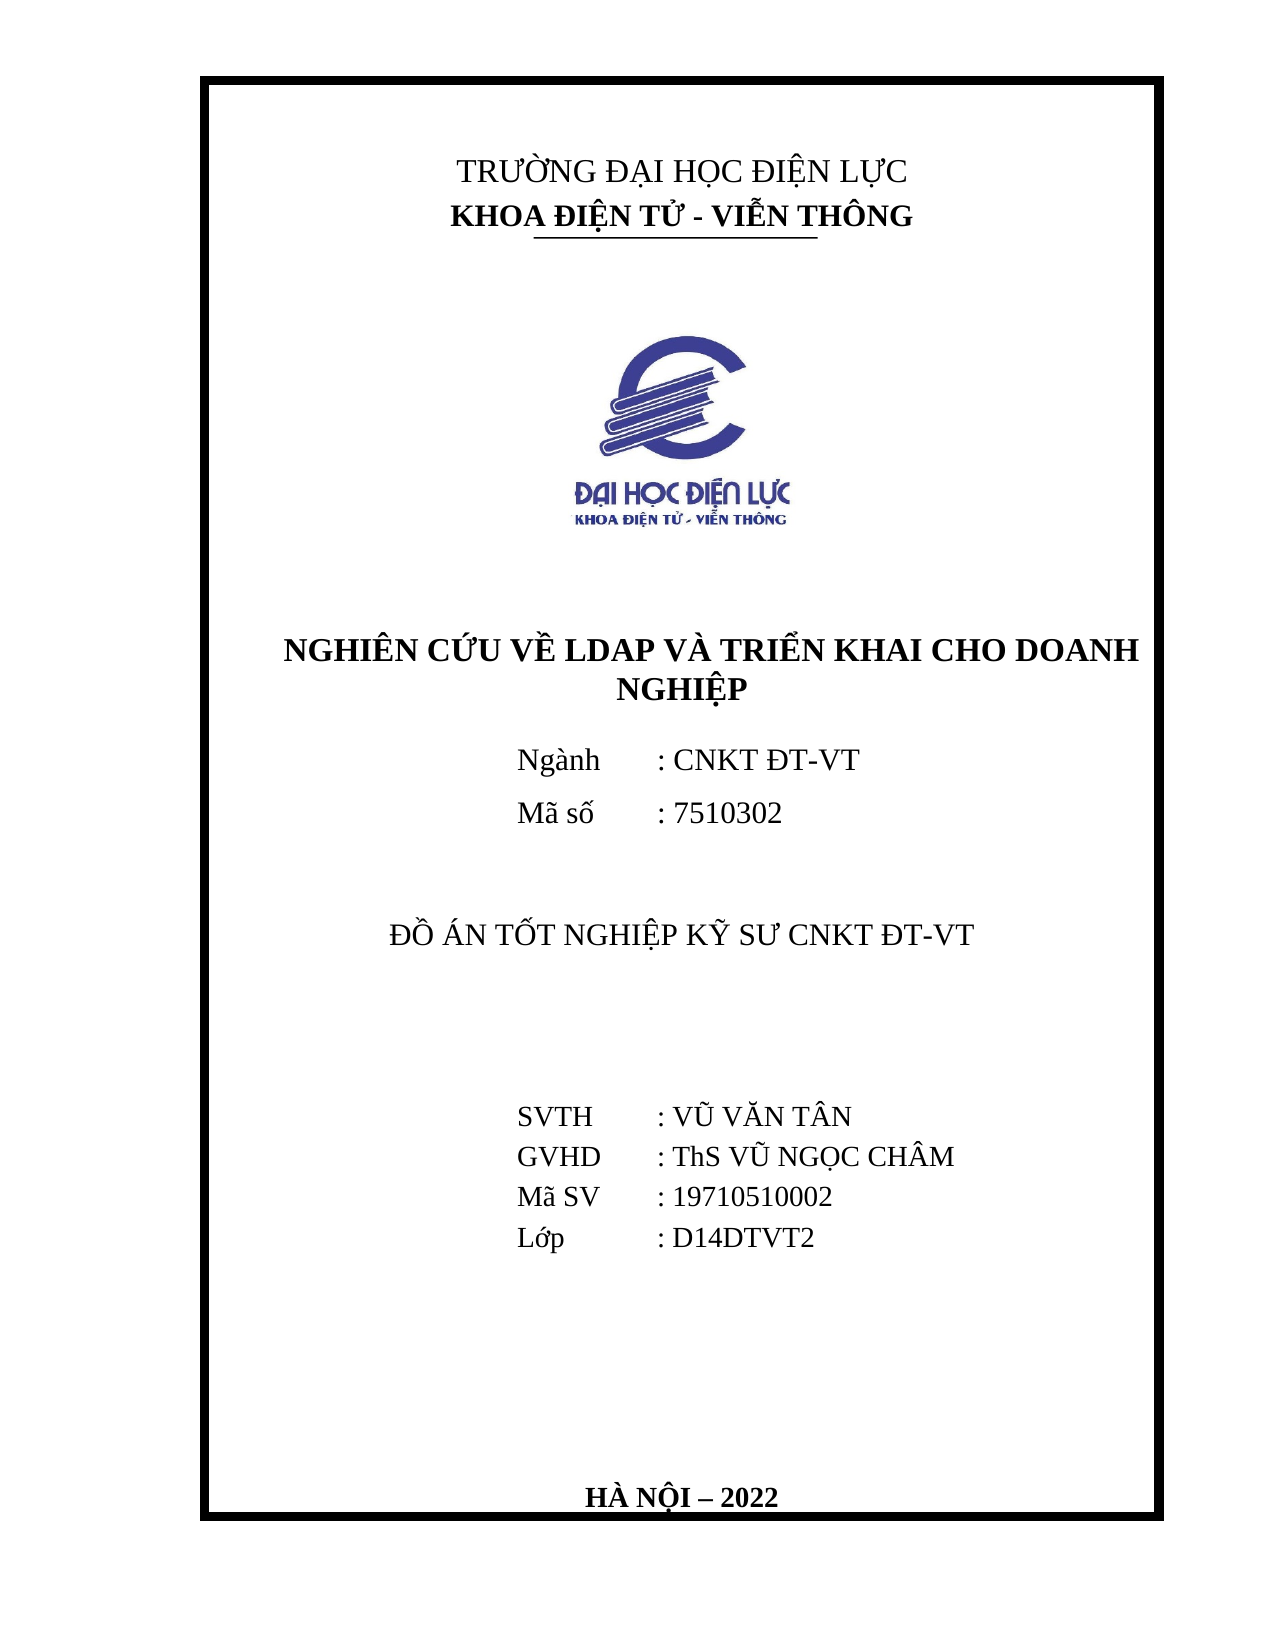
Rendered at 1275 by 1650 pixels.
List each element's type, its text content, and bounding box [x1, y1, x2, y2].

text KHOA ĐIỆN TỬ - VIỄN THÔNG [209, 198, 1154, 233]
text Ngành : CNKT ĐT-VT [209, 741, 1154, 777]
text ĐỒ ÁN TỐT NGHIỆP KỸ SƯ CNKT ĐT-VT [209, 916, 1154, 952]
picture [567, 327, 796, 530]
text Mã số : 7510302 [209, 795, 1154, 831]
text TRƯỜNG ĐẠI HỌC ĐIỆN LỰC [209, 152, 1154, 190]
text NGHIÊN CỨU VỀ LDAP VÀ TRIỂN KHAI CHO DOANH NGHIỆP [209, 631, 1154, 707]
text Mã SV : 19710510002 [209, 1179, 1154, 1213]
text HÀ NỘI – 2022 [209, 1480, 1154, 1512]
text Lớp : D14DTVT2 [209, 1220, 1154, 1253]
text GVHD : ThS VŨ NGỌC CHÂM [209, 1139, 1154, 1173]
text SVTH : VŨ VĂN TÂN [209, 1099, 1154, 1133]
